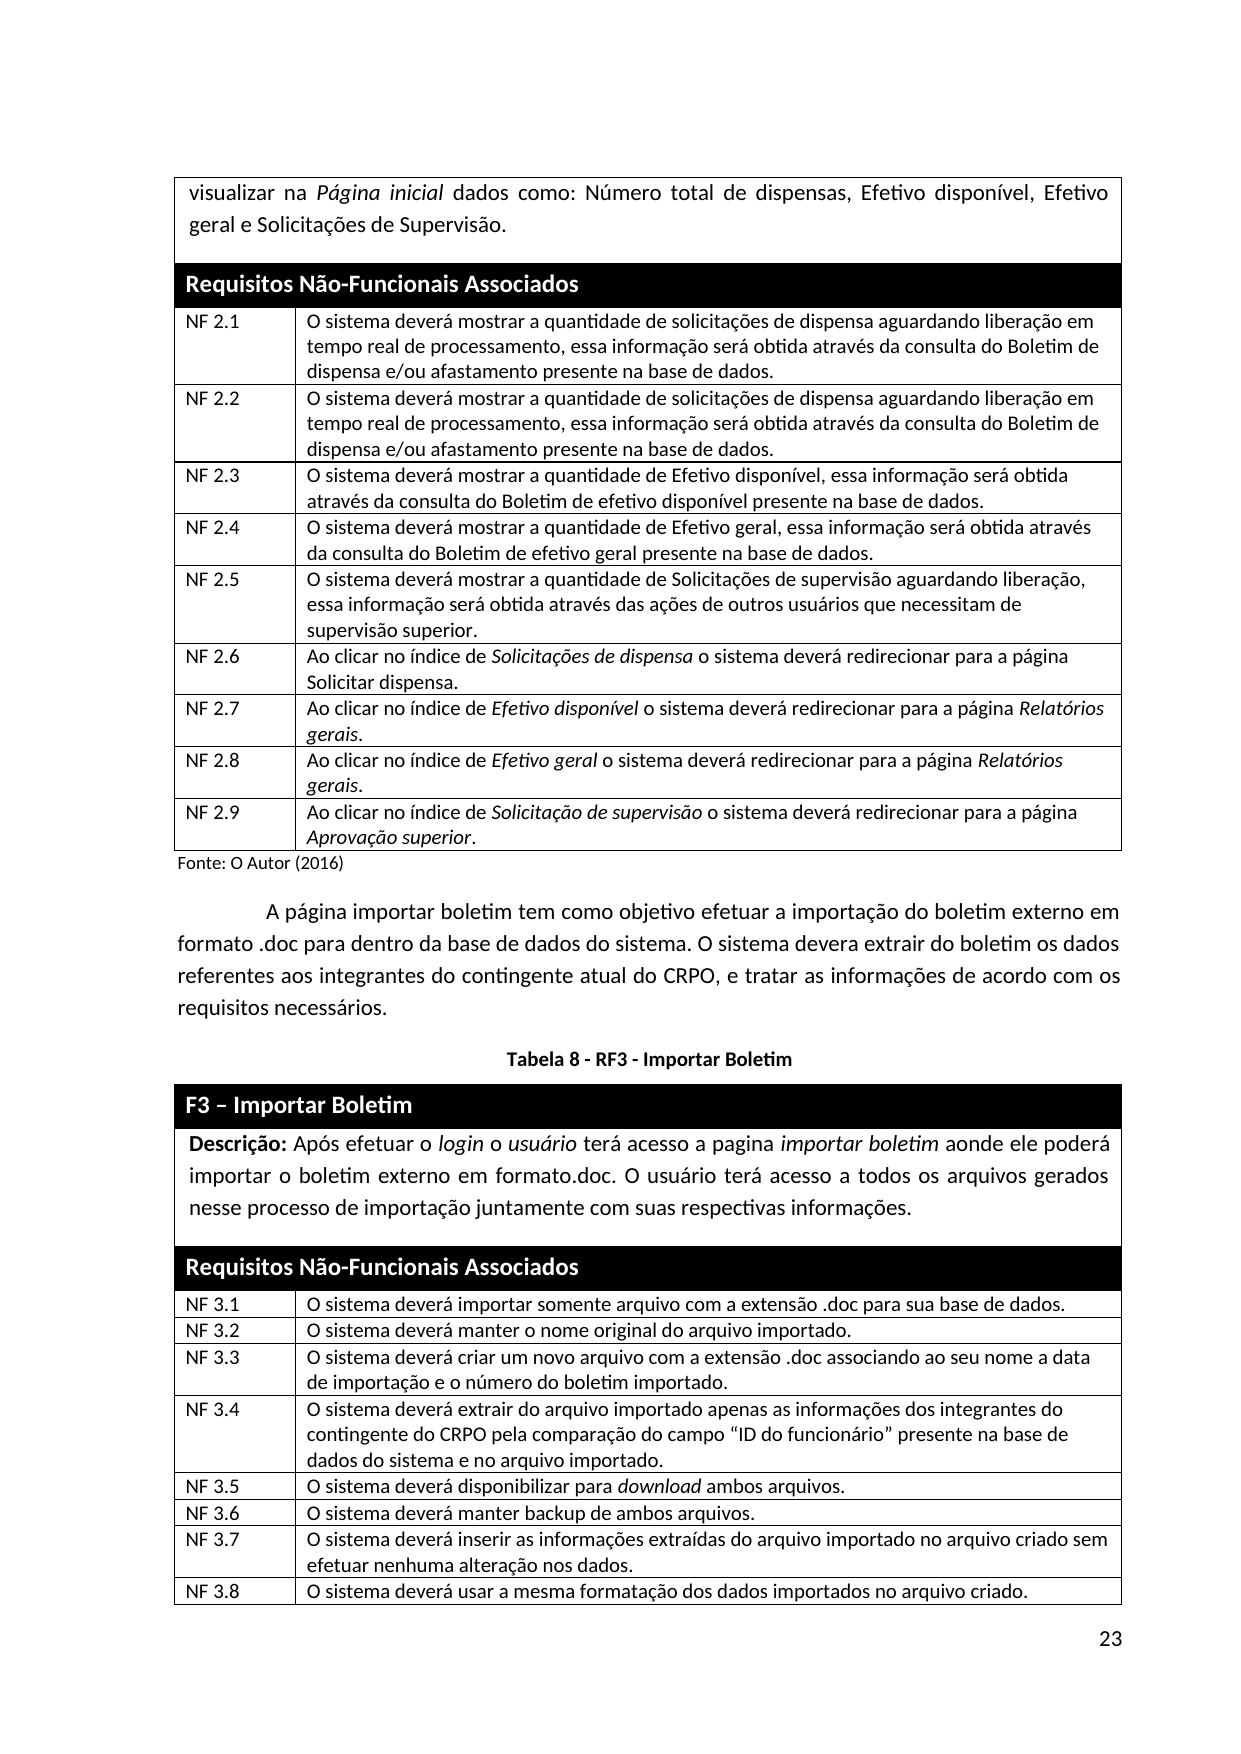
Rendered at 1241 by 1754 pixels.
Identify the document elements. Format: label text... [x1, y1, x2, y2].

table_cell NF 2.5 [175, 566, 295, 642]
table_cell Requisitos Não-Funcionais Associados [175, 1247, 1121, 1290]
table_cell O sistema deverá mostrar a quantidade de solicitações de dispensa aguardando liberação em tempo real de processamento, essa informação será obtida através da consulta do Boletim de dispensa e/ou afastamento presente na base de dados. [296, 308, 1121, 384]
table_cell Descrição: Após efetuar o login o usuário terá acesso a pagina importar boletim aonde ele poderá importar o boletim externo em formato.doc. O usuário terá acesso a todos os arquivos gerados nesse processo de importação juntamente com suas respectivas informações. [175, 1129, 1121, 1246]
text Tabela 8 - RF3 - Importar Boletim [177, 1046, 1122, 1072]
table_cell Requisitos Não-Funcionais Associados [175, 264, 1121, 307]
table_cell NF 3.8 [175, 1578, 295, 1604]
table_cell Ao clicar no índice de Solicitação de supervisão o sistema deverá redirecionar para a página Aprovação superior. [296, 799, 1121, 850]
table_cell O sistema deverá disponibilizar para download ambos arquivos. [296, 1473, 1121, 1499]
table_cell NF 2.8 [175, 747, 295, 798]
table_header F3 – Importar Boletim [175, 1085, 1121, 1128]
table_cell NF 3.3 [175, 1344, 295, 1395]
table_cell NF 2.6 [175, 644, 295, 694]
table_cell NF 2.9 [175, 799, 295, 850]
table_cell NF 3.4 [175, 1396, 295, 1472]
text A página importar boletim tem como objetivo efetuar a importação do boletim externo em formato .doc para dentro da base de dados do sistema. O sistema devera extrair do boletim os dados referentes aos integrantes do contingente atual do CRPO, e tratar as informações de acordo com os requisitos necessários. [177, 897, 1122, 1021]
table_cell O sistema deverá extrair do arquivo importado apenas as informações dos integrantes do contingente do CRPO pela comparação do campo “ID do funcionário” presente na base de dados do sistema e no arquivo importado. [296, 1396, 1121, 1472]
table_cell NF 3.5 [175, 1473, 295, 1499]
table_cell NF 3.1 [175, 1291, 295, 1317]
table_cell O sistema deverá mostrar a quantidade de Efetivo geral, essa informação será obtida através da consulta do Boletim de efetivo geral presente na base de dados. [296, 514, 1121, 565]
table_cell O sistema deverá inserir as informações extraídas do arquivo importado no arquivo criado sem efetuar nenhuma alteração nos dados. [296, 1526, 1121, 1577]
table_cell NF 2.7 [175, 695, 295, 746]
table_cell O sistema deverá importar somente arquivo com a extensão .doc para sua base de dados. [296, 1291, 1121, 1317]
text Fonte: O Autor (2016) [177, 851, 1157, 874]
table_cell NF 2.4 [175, 514, 295, 565]
table_cell Ao clicar no índice de Efetivo disponível o sistema deverá redirecionar para a página Relatórios gerais. [296, 695, 1121, 746]
table_cell O sistema deverá mostrar a quantidade de Solicitações de supervisão aguardando liberação, essa informação será obtida através das ações de outros usuários que necessitam de supervisão superior. [296, 566, 1121, 642]
table_cell O sistema deverá manter o nome original do arquivo importado. [296, 1318, 1121, 1343]
table_cell O sistema deverá manter backup de ambos arquivos. [296, 1500, 1121, 1525]
table_cell NF 3.6 [175, 1500, 295, 1525]
table_cell O sistema deverá mostrar a quantidade de solicitações de dispensa aguardando liberação em tempo real de processamento, essa informação será obtida através da consulta do Boletim de dispensa e/ou afastamento presente na base de dados. [296, 385, 1121, 461]
table_cell NF 2.1 [175, 308, 295, 384]
table_cell NF 3.7 [175, 1526, 295, 1577]
table_cell Ao clicar no índice de Efetivo geral o sistema deverá redirecionar para a página Relatórios gerais. [296, 747, 1121, 798]
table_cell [175, 178, 1121, 263]
table_cell NF 3.2 [175, 1318, 295, 1343]
table_cell NF 2.2 [175, 385, 295, 461]
table_cell NF 2.3 [175, 463, 295, 513]
table_cell O sistema deverá usar a mesma formatação dos dados importados no arquivo criado. [296, 1578, 1121, 1604]
table_cell Ao clicar no índice de Solicitações de dispensa o sistema deverá redirecionar para a página Solicitar dispensa. [296, 644, 1121, 694]
table_cell O sistema deverá criar um novo arquivo com a extensão .doc associando ao seu nome a data de importação e o número do boletim importado. [296, 1344, 1121, 1395]
table_cell O sistema deverá mostrar a quantidade de Efetivo disponível, essa informação será obtida através da consulta do Boletim de efetivo disponível presente na base de dados. [296, 463, 1121, 513]
